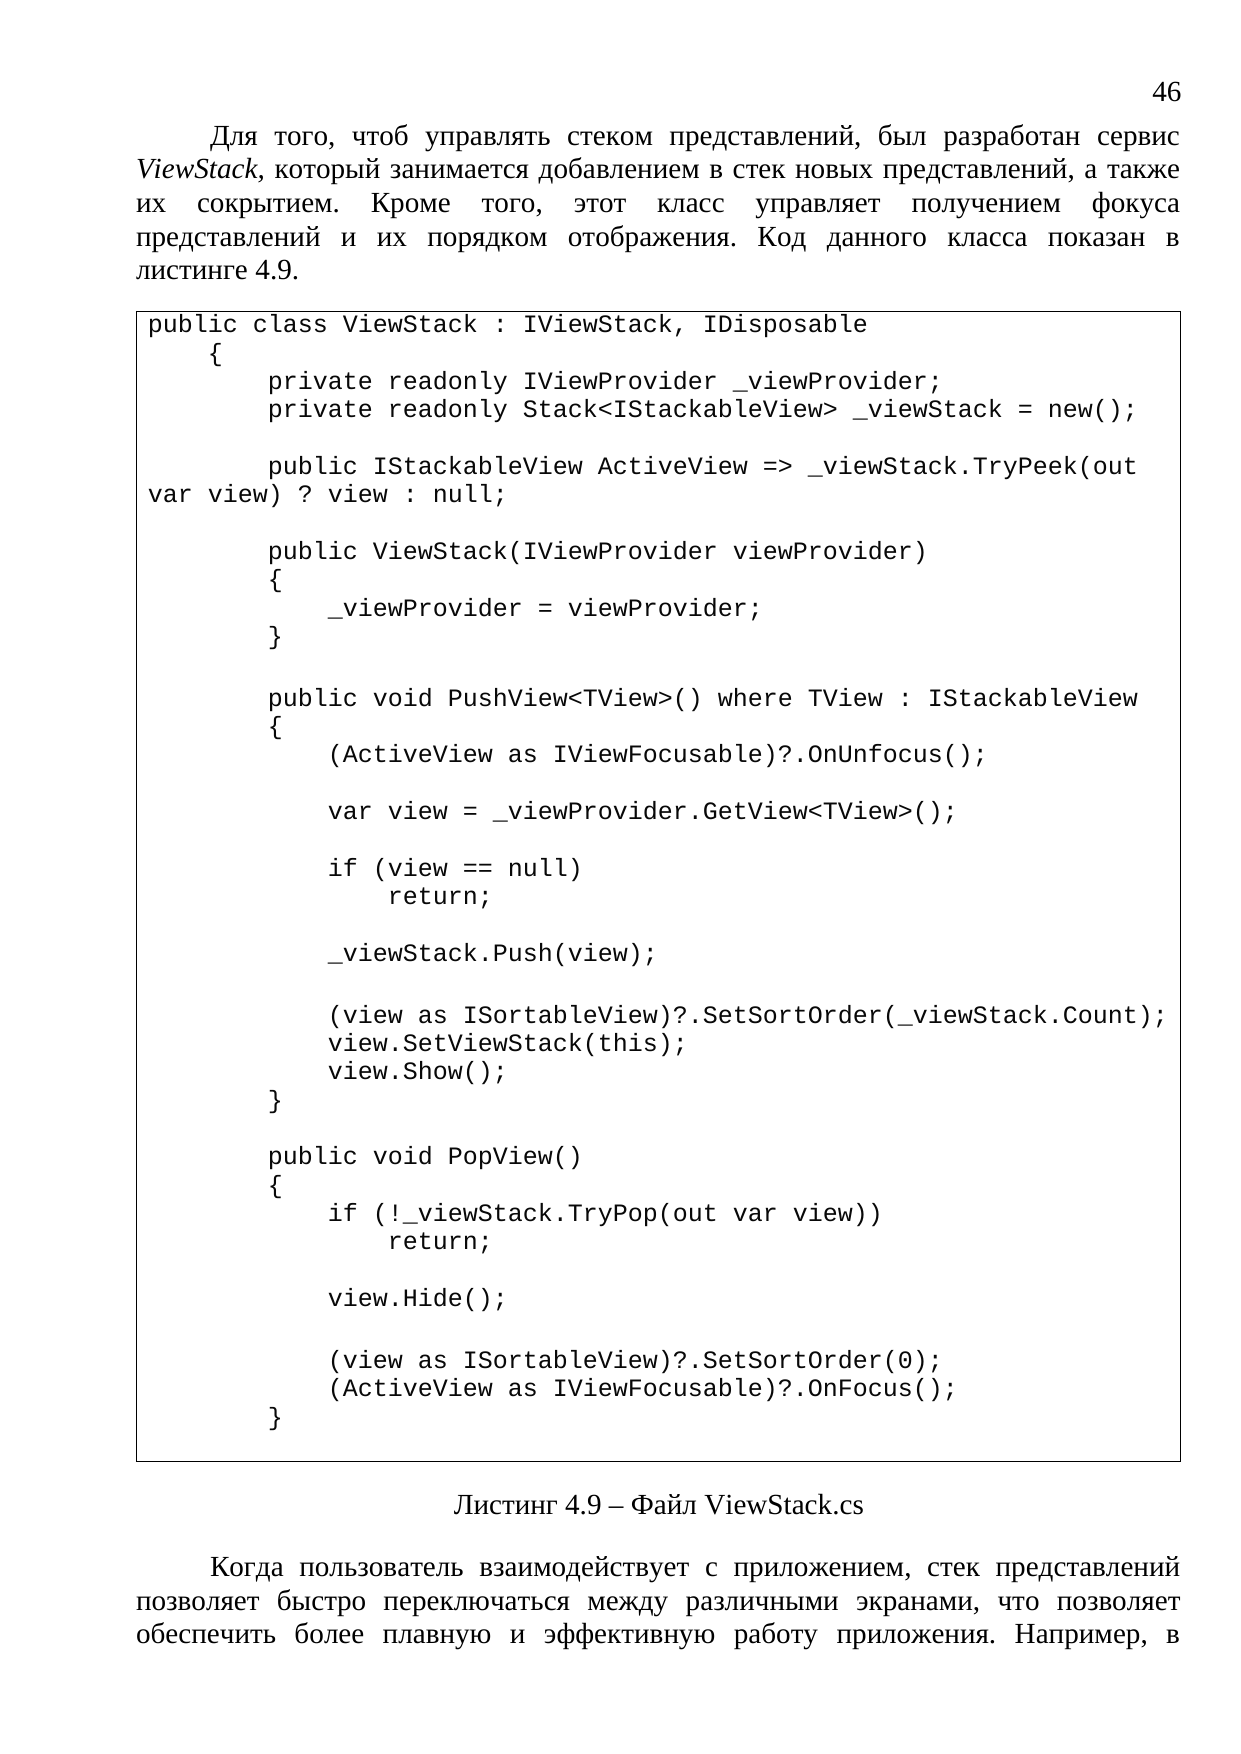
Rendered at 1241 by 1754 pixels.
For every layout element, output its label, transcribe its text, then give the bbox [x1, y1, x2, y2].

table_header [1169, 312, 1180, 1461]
text Для того, чтоб управлять стеком представлений, был разработан сервис ViewStack, который занимается добавлением в стек новых представлений, а также их сокрытием. Кроме того, этот класс управляет получением фокуса представлений и их порядком отображения. Код данного класса показан в листинге 4.9. [136, 118, 1181, 286]
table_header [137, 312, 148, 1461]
text Листинг 4.9 – Файл ViewStack.cs [136, 1487, 1181, 1520]
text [136, 1549, 1181, 1650]
